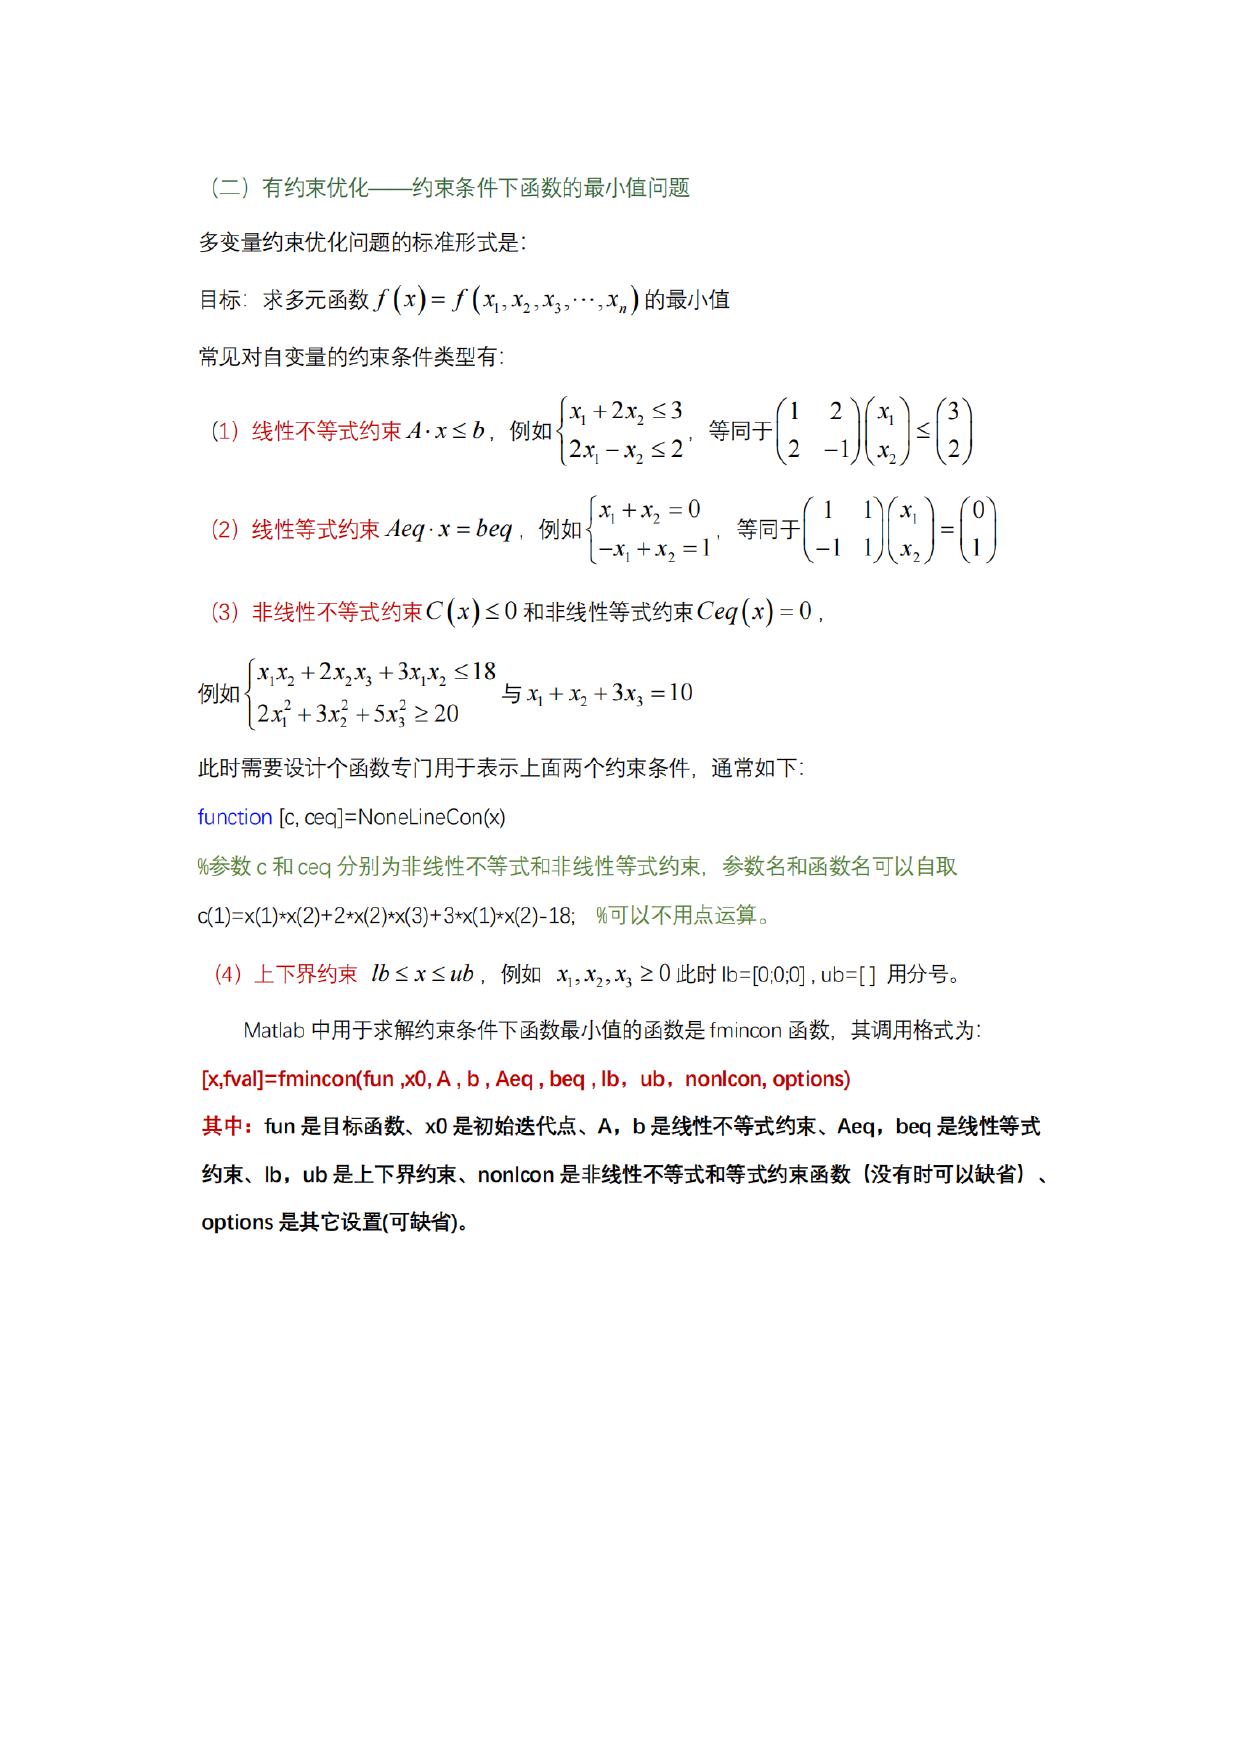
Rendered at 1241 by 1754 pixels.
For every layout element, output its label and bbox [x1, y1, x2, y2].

picture [187, 942, 1053, 1246]
picture [187, 162, 1053, 940]
